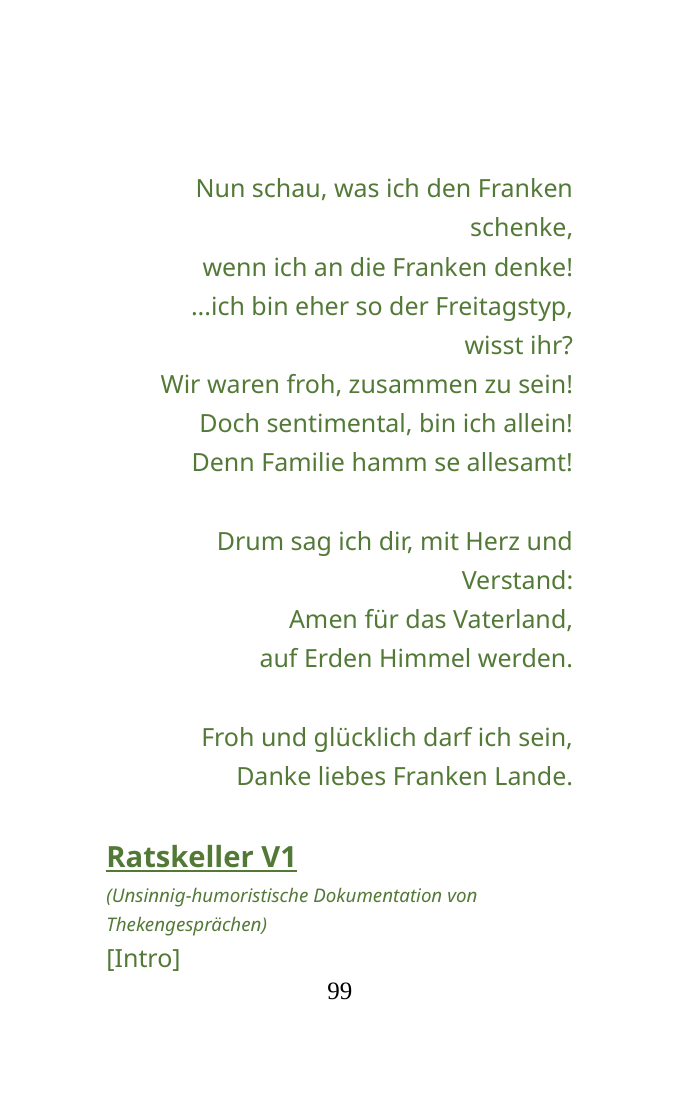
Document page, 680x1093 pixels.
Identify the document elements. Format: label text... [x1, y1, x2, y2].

text Nun schau, was ich den Franken schenke, [106, 171, 573, 244]
text Drum sag ich dir, mit Herz und Verstand: [106, 523, 573, 597]
text Froh und glücklich darf ich sein, [106, 719, 573, 753]
text Doch sentimental, bin ich allein! [106, 406, 573, 440]
text wenn ich an die Franken denke! [106, 249, 573, 283]
text (Unsinnig-humoristische Dokumentation von Thekengesprächen) [106, 882, 573, 937]
text ...ich bin eher so der Freitagstyp, [106, 288, 573, 322]
text Denn Familie hamm se allesamt! [106, 445, 573, 479]
text auf Erden Himmel werden. [106, 641, 573, 675]
text Amen für das Vaterland, [106, 602, 573, 636]
text wisst ihr? [106, 327, 573, 362]
text Danke liebes Franken Lande. [106, 758, 573, 792]
text Wir waren froh, zusammen zu sein! [106, 367, 573, 401]
text [Intro] [106, 941, 573, 975]
text Ratskeller V1 [106, 837, 573, 876]
